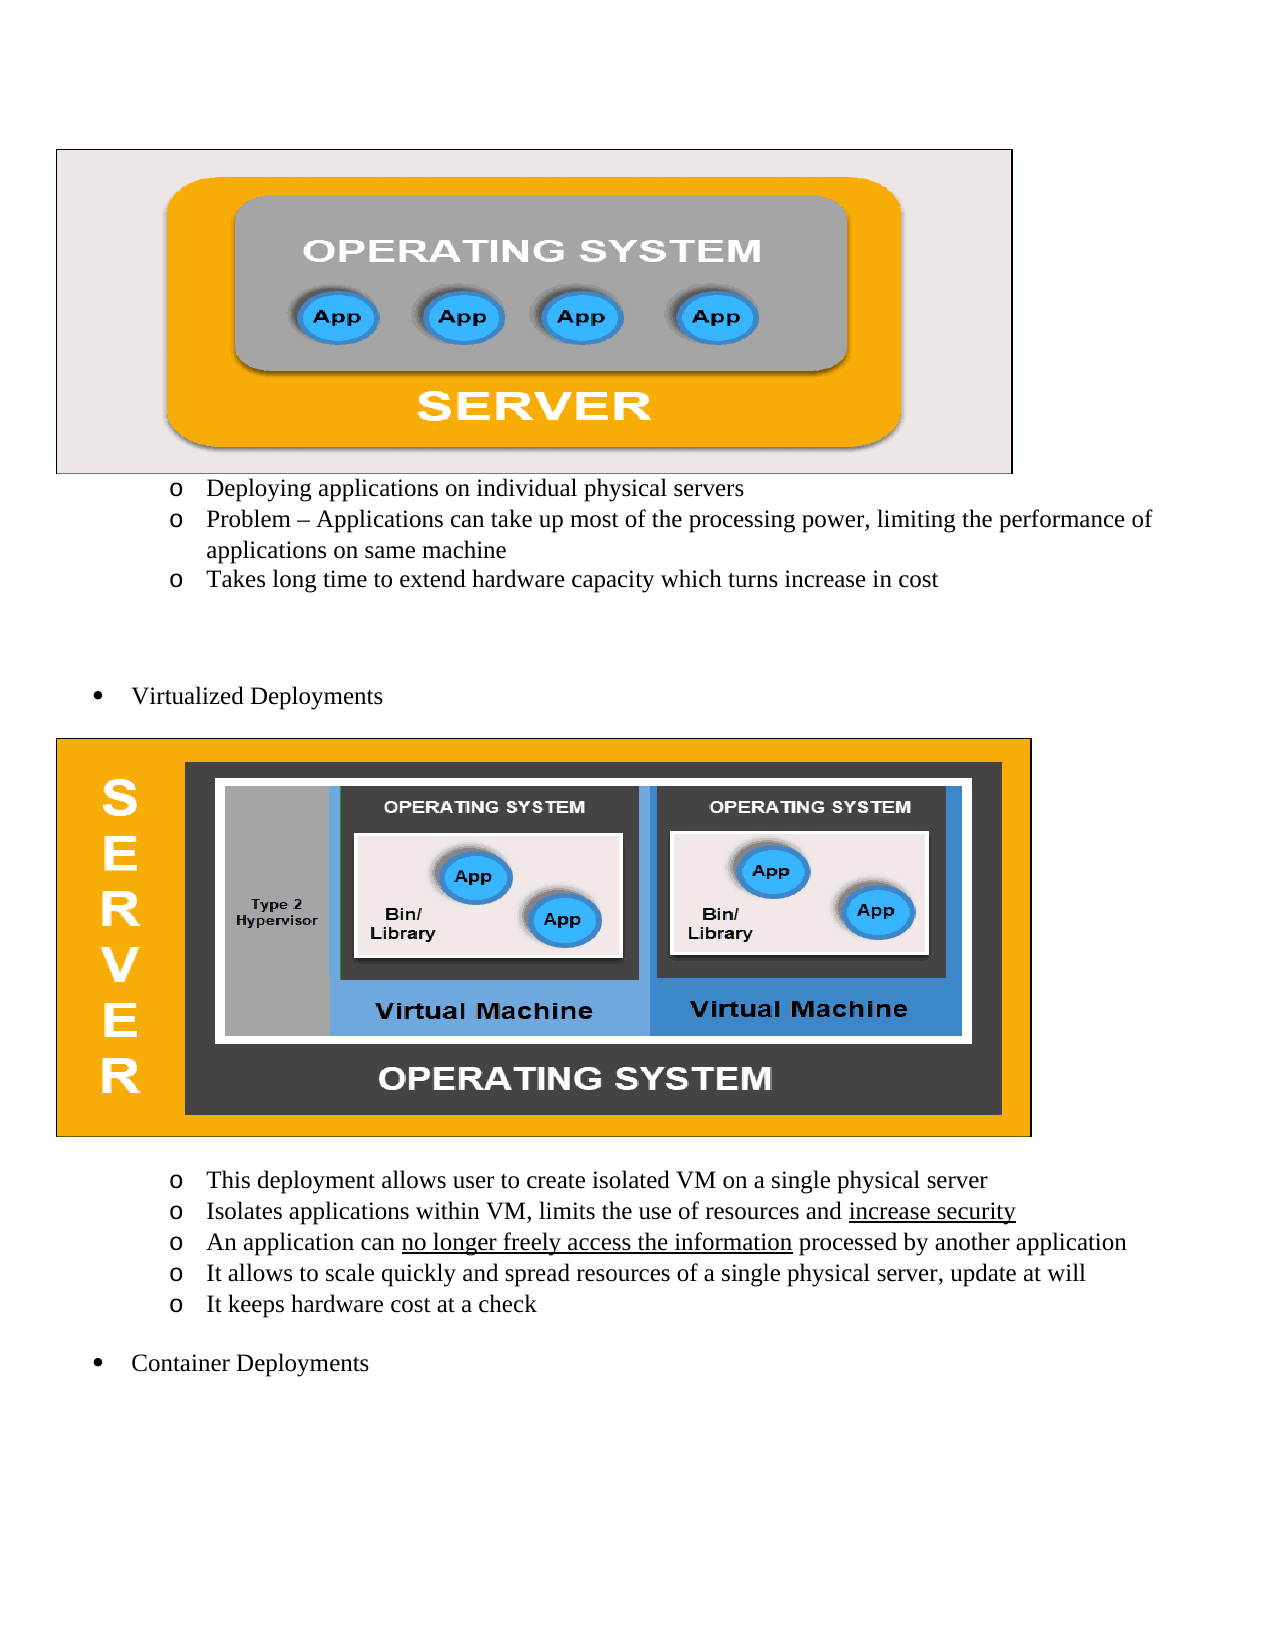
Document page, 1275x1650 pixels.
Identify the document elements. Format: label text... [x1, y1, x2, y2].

list Problem – Applications can take up most of the processing power, limiting the performance of applications on same machine [169, 504, 1219, 564]
picture [56, 149, 1013, 474]
list Virtualized Deployments [94, 681, 1219, 710]
list Container Deployments [94, 1348, 1219, 1377]
list Isolates applications within VM, limits the use of resources and increase security [169, 1196, 1219, 1227]
list An application can no longer freely access the information processed by another application [169, 1227, 1219, 1258]
picture [56, 738, 1032, 1137]
list This deployment allows user to create isolated VM on a single physical server [169, 1166, 1219, 1196]
list Deploying applications on individual physical servers [169, 473, 1219, 504]
list Takes long time to extend hardware capacity which turns increase in cost [169, 564, 1219, 595]
list It keeps hardware cost at a check [169, 1289, 1219, 1320]
list It allows to scale quickly and spread resources of a single physical server, update at will [169, 1258, 1219, 1289]
